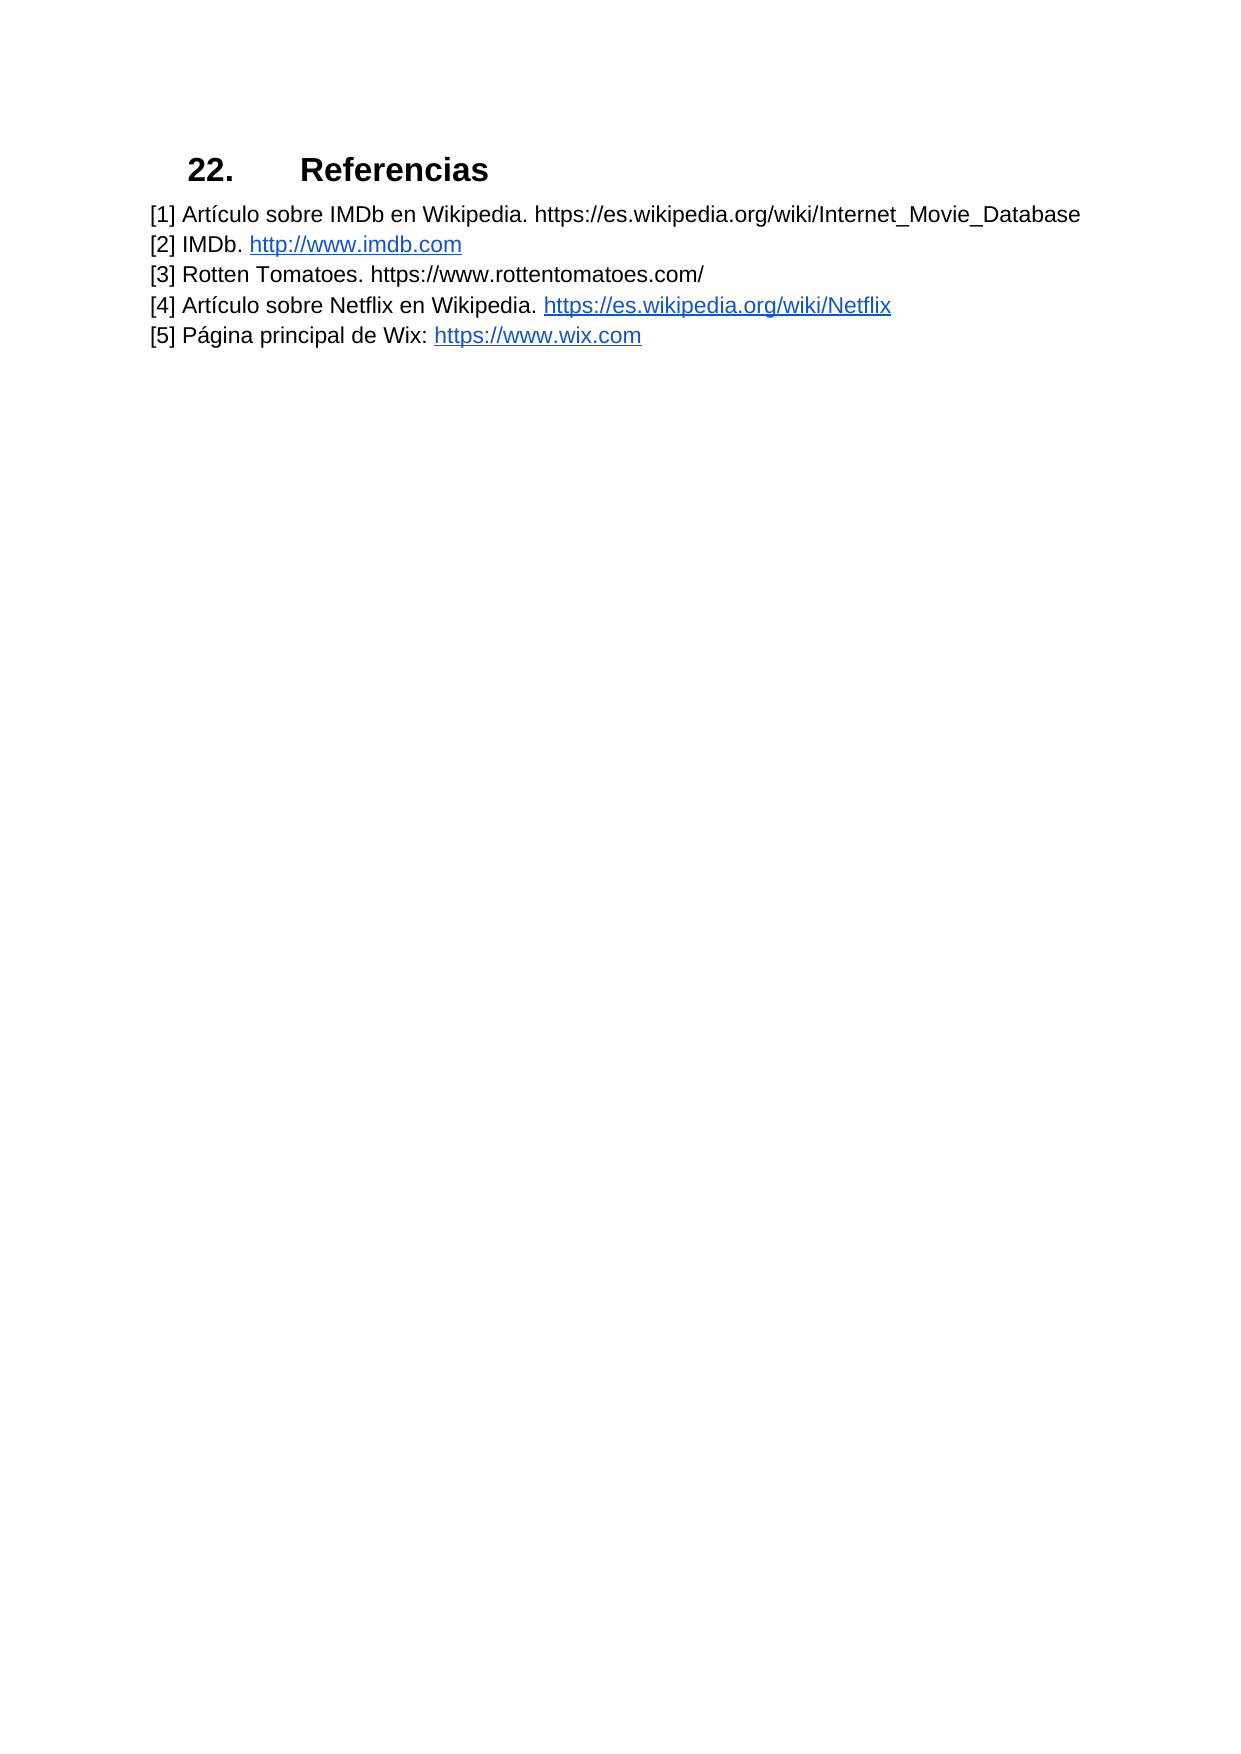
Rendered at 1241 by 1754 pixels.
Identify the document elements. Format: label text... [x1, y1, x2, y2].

text [2] IMDb. http://www.imdb.com [150, 231, 1090, 257]
text [5] Página principal de Wix: https://www.wix.com [150, 322, 1090, 348]
text [1] Artículo sobre IMDb en Wikipedia. https://es.wikipedia.org/wiki/Internet_Movie_Database [150, 201, 1090, 227]
subtitle Referencias [187, 150, 1090, 188]
text [3] Rotten Tomatoes. https://www.rottentomatoes.com/ [150, 261, 1090, 288]
text [4] Artículo sobre Netflix en Wikipedia. https://es.wikipedia.org/wiki/Netflix [150, 292, 1090, 318]
